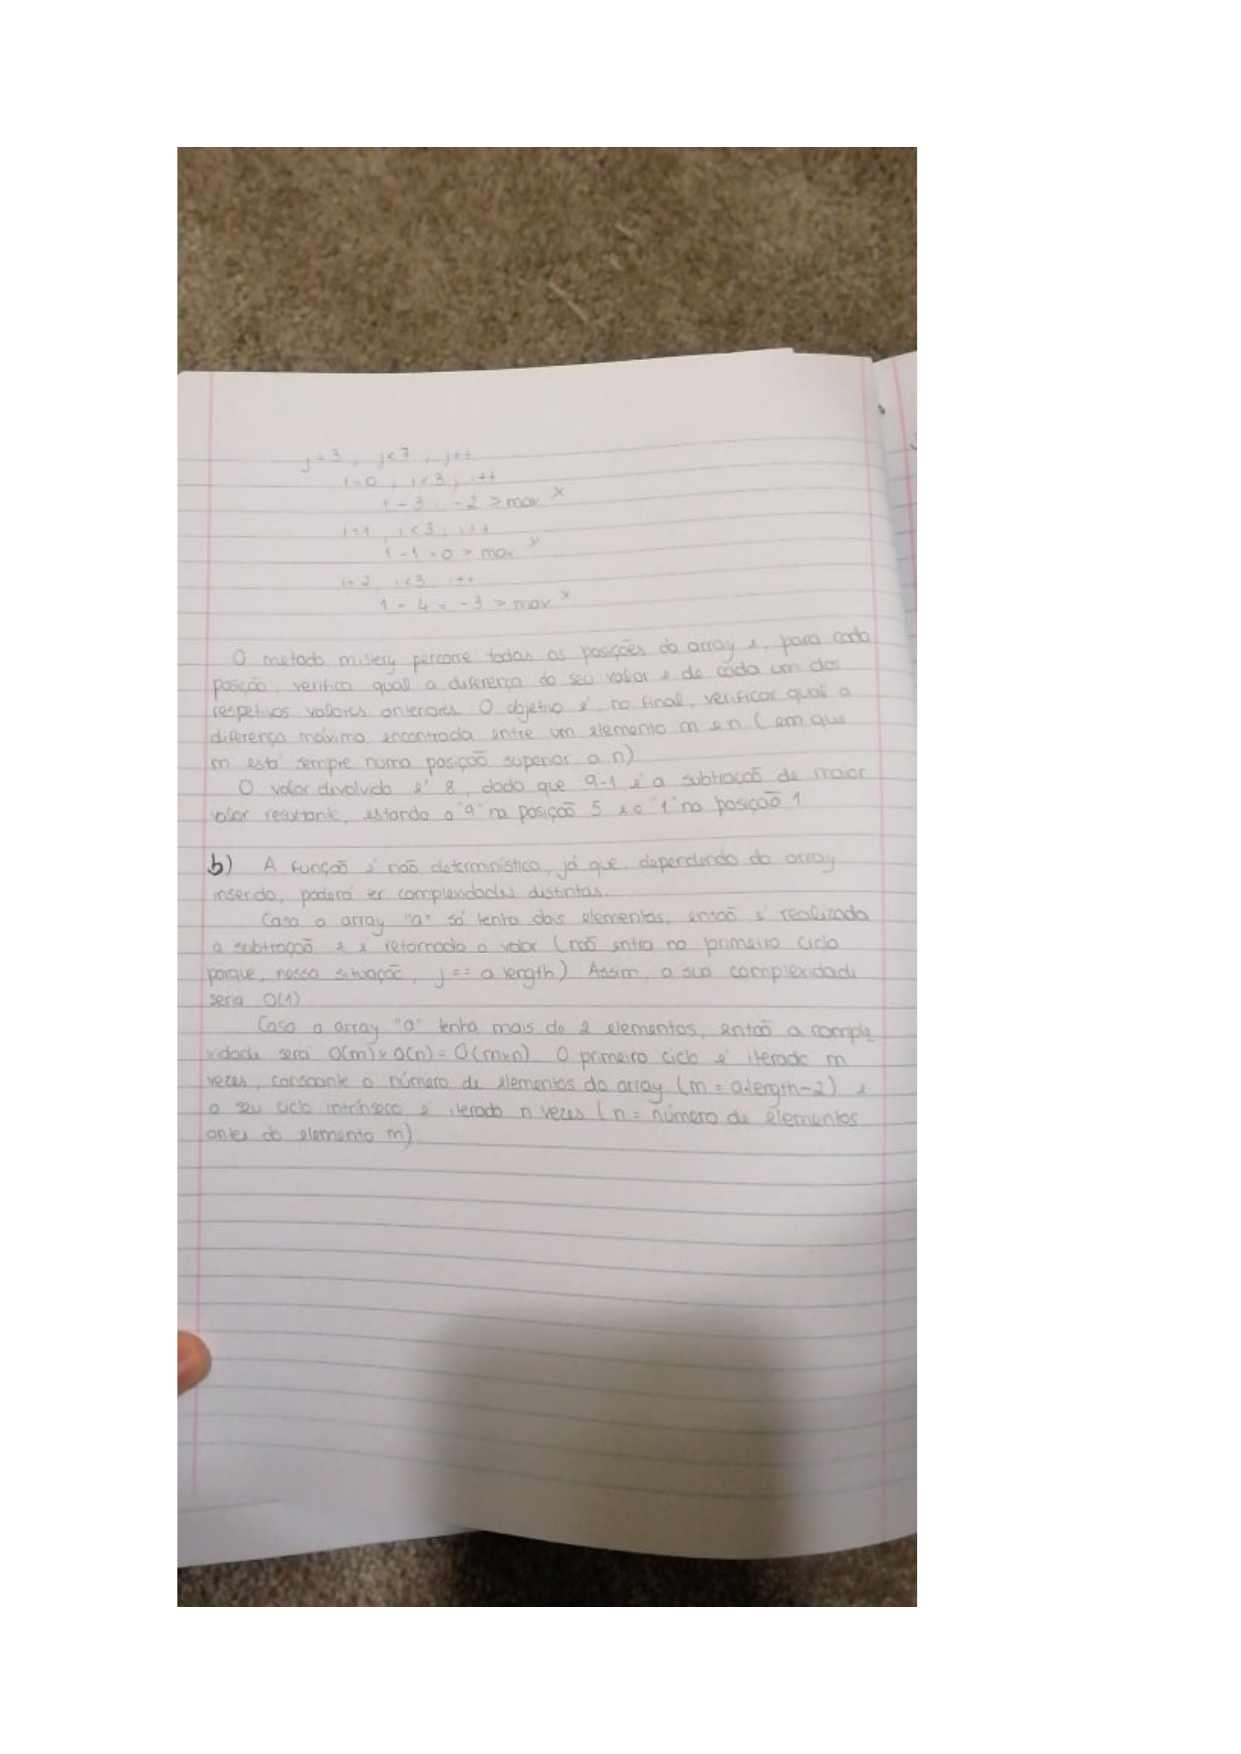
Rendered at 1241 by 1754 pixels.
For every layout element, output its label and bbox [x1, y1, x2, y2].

picture [177, 147, 918, 1607]
